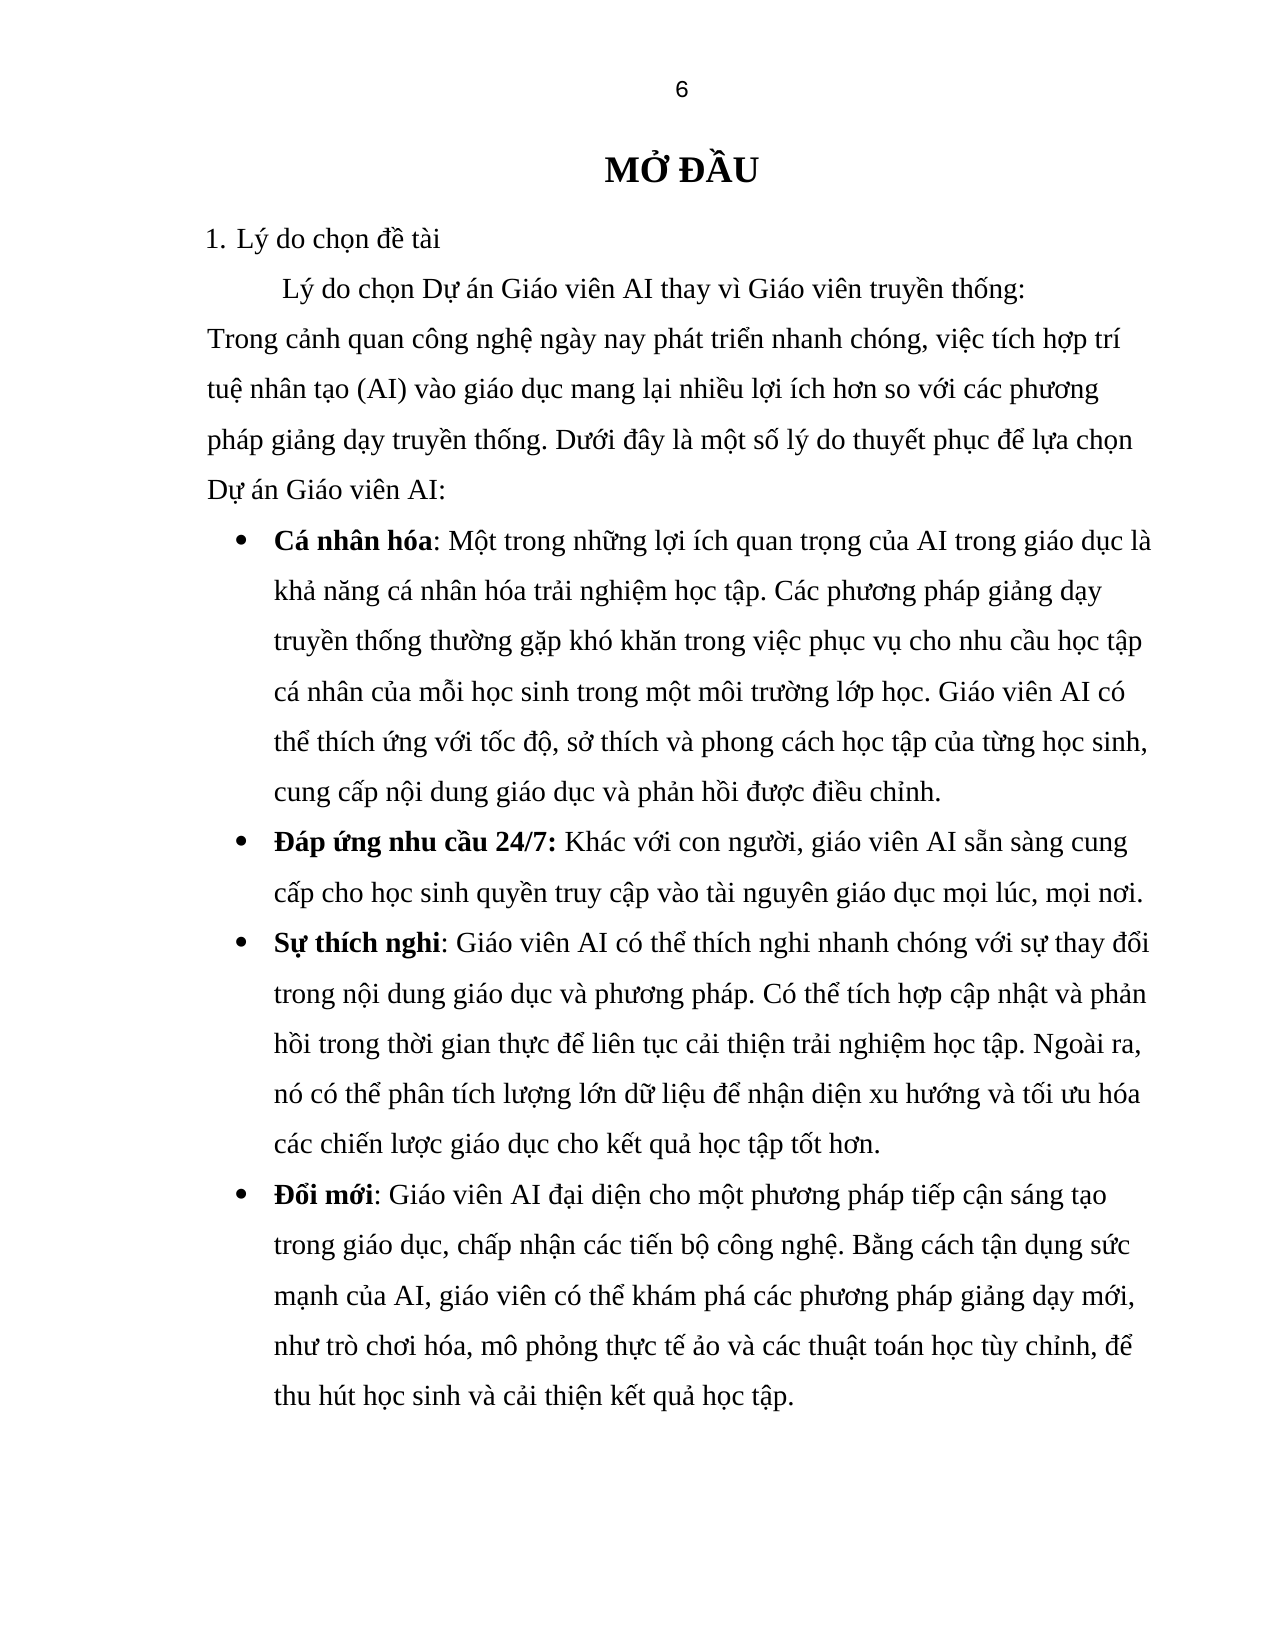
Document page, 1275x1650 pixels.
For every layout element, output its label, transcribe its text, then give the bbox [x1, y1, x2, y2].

subtitle MỞ ĐẦU [207, 148, 1157, 191]
text Trong cảnh quan công nghệ ngày nay phát triển nhanh chóng, việc tích hợp trí tuệ nhân tạo (AI) vào giáo dục mang lại nhiều lợi ích hơn so với các phương pháp giảng dạy truyền thống. Dưới đây là một số lý do thuyết phục để lựa chọn Dự án Giáo viên AI: [207, 321, 1157, 506]
list Đáp ứng nhu cầu 24/7: Khác với con người, giáo viên AI sẵn sàng cung cấp cho học sinh quyền truy cập vào tài nguyên giáo dục mọi lúc, mọi nơi. [236, 824, 1157, 908]
list Đổi mới: Giáo viên AI đại diện cho một phương pháp tiếp cận sáng tạo trong giáo dục, chấp nhận các tiến bộ công nghệ. Bằng cách tận dụng sức mạnh của AI, giáo viên có thể khám phá các phương pháp giảng dạy mới, như trò chơi hóa, mô phỏng thực tế ảo và các thuật toán học tùy chỉnh, để thu hút học sinh và cải thiện kết quả học tập. [236, 1177, 1157, 1412]
text Lý do chọn Dự án Giáo viên AI thay vì Giáo viên truyền thống: [207, 271, 1157, 304]
list Cá nhân hóa: Một trong những lợi ích quan trọng của AI trong giáo dục là khả năng cá nhân hóa trải nghiệm học tập. Các phương pháp giảng dạy truyền thống thường gặp khó khăn trong việc phục vụ cho nhu cầu học tập cá nhân của mỗi học sinh trong một môi trường lớp học. Giáo viên AI có thể thích ứng với tốc độ, sở thích và phong cách học tập của từng học sinh, cung cấp nội dung giáo dục và phản hồi được điều chỉnh. [236, 523, 1157, 808]
list Sự thích nghi: Giáo viên AI có thể thích nghi nhanh chóng với sự thay đổi trong nội dung giáo dục và phương pháp. Có thể tích hợp cập nhật và phản hồi trong thời gian thực để liên tục cải thiện trải nghiệm học tập. Ngoài ra, nó có thể phân tích lượng lớn dữ liệu để nhận diện xu hướng và tối ưu hóa các chiến lược giáo dục cho kết quả học tập tốt hơn. [236, 925, 1157, 1160]
list Lý do chọn đề tài [204, 221, 1157, 254]
